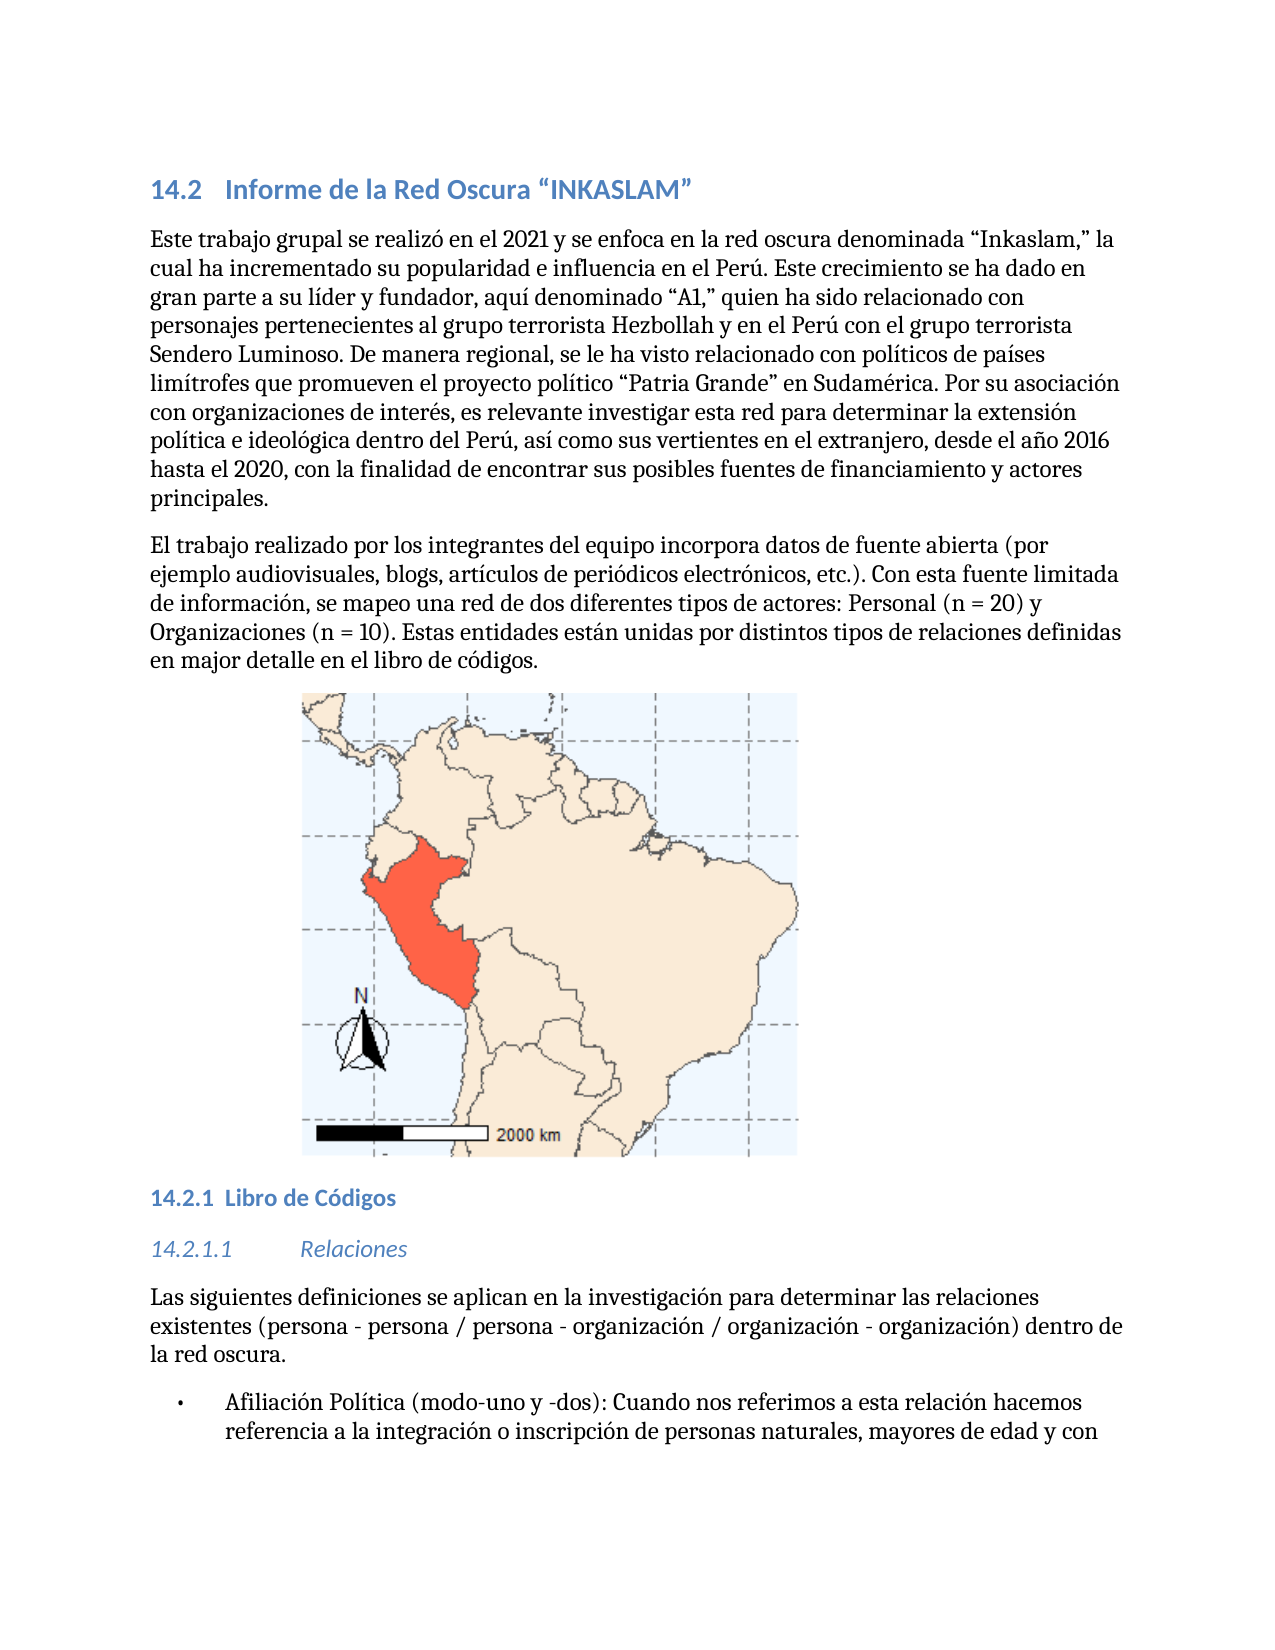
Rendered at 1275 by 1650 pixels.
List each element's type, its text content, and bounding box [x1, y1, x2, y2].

text El trabajo realizado por los integrantes del equipo incorpora datos de fuente abierta (por ejemplo audiovisuales, blogs, artículos de periódicos electrónicos, etc.). Con esta fuente limitada de información, se mapeo una red de dos diferentes tipos de actores: Personal (n = 20) y Organizaciones (n = 10). Estas entidades están unidas por distintos tipos de relaciones definidas en major detalle en el libro de códigos. [150, 531, 1125, 675]
subtitle 14.2.1 Libro de Códigos [150, 1182, 1125, 1213]
text Las siguientes definiciones se aplican en la investigación para determinar las relaciones existentes (persona - persona / persona - organización / organización - organización) dentro de la red oscura. [150, 1283, 1125, 1369]
subtitle 14.2 Informe de la Red Oscura “INKASLAM” [150, 171, 1125, 206]
subtitle 14.2.1.1 Relaciones [150, 1233, 1125, 1264]
text Este trabajo grupal se realizó en el 2021 y se enfoca en la red oscura denominada “Inkaslam,” la cual ha incrementado su popularidad e influencia en el Perú. Este crecimiento se ha dado en gran parte a su líder y fundador, aquí denominado “A1,” quien ha sido relacionado con personajes pertenecientes al grupo terrorista Hezbollah y en el Perú con el grupo terrorista Sendero Luminoso. De manera regional, se le ha visto relacionado con políticos de países limítrofes que promueven el proyecto político “Patria Grande” en Sudamérica. Por su asociación con organizaciones de interés, es relevante investigar esta red para determinar la extensión política e ideológica dentro del Perú, así como sus vertientes en el extranjero, desde el año 2016 hasta el 2020, con la finalidad de encontrar sus posibles fuentes de financiamiento y actores principales. [150, 225, 1125, 513]
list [175, 1388, 1125, 1445]
picture [168, 693, 927, 1162]
